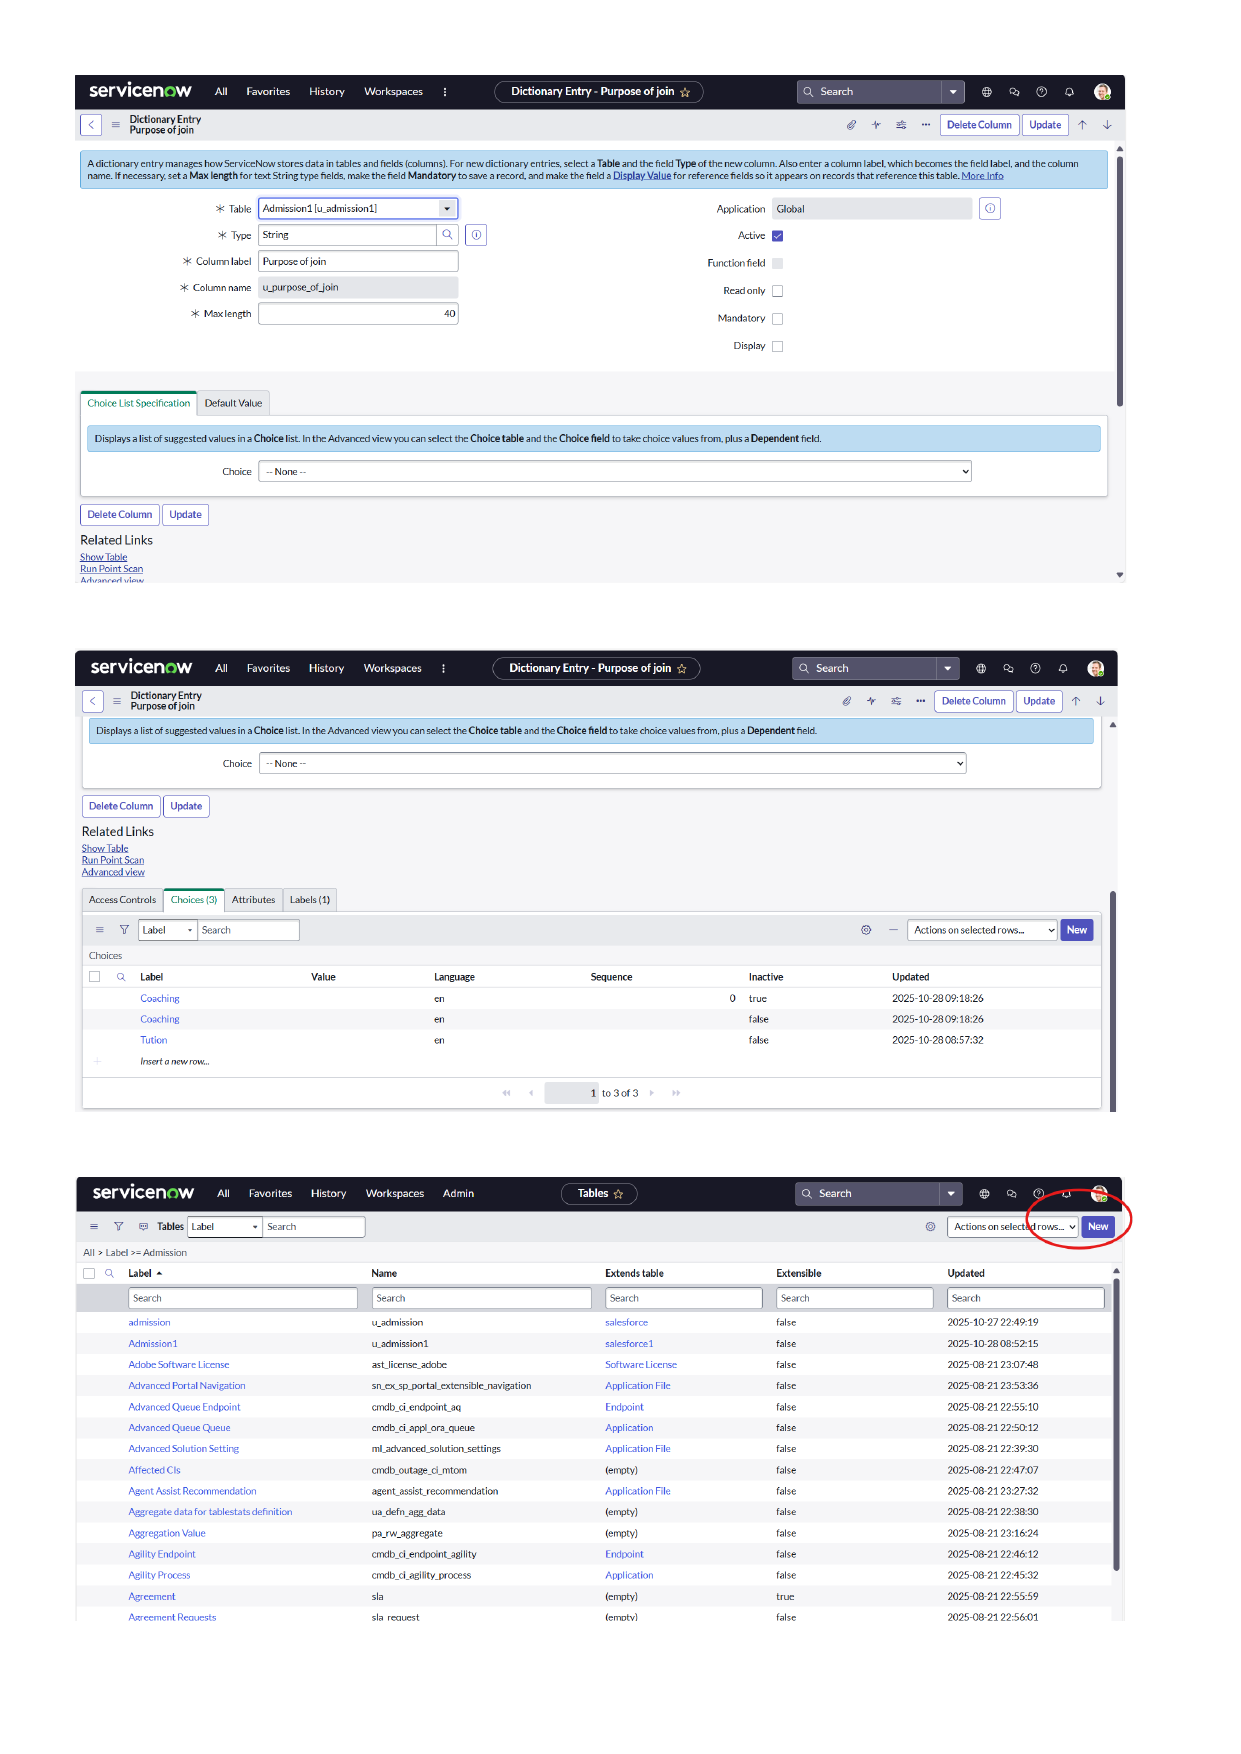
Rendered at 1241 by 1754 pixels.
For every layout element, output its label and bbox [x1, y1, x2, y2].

picture [75, 75, 1127, 583]
picture [75, 1177, 1133, 1621]
picture [75, 648, 1118, 1112]
